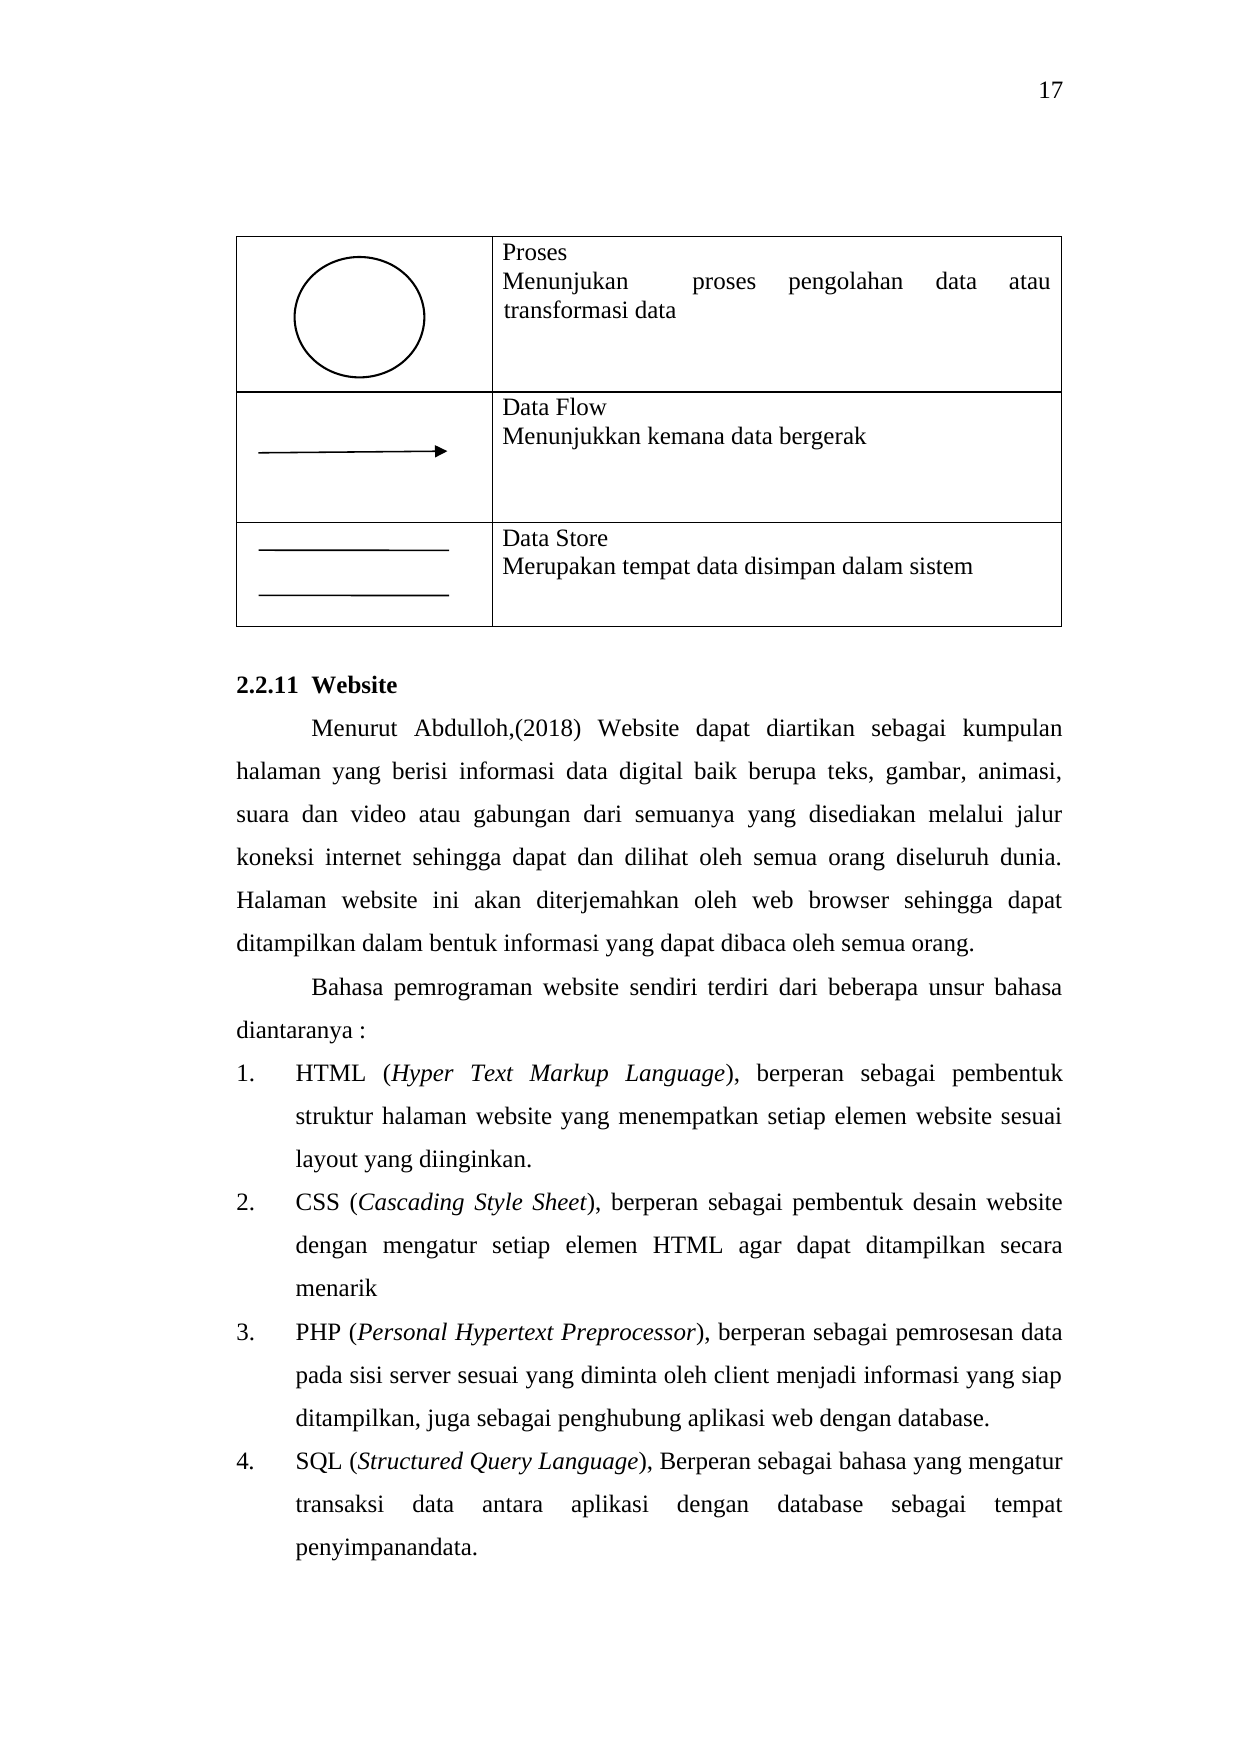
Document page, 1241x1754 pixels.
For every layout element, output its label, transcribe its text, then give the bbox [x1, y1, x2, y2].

table_cell [237, 393, 492, 522]
table_cell Data Flow Menunjukkan kemana data bergerak [493, 393, 1061, 522]
table_cell [237, 237, 492, 391]
list PHP (Personal Hypertext Preprocessor), berperan sebagai pemrosesan data pada sisi server sesuai yang diminta oleh client menjadi informasi yang siap ditampilkan, juga sebagai penghubung aplikasi web dengan database. [236, 1317, 1063, 1432]
list Website [236, 670, 1063, 698]
table_cell [237, 523, 492, 626]
list HTML (Hyper Text Markup Language), berperan sebagai pembentuk struktur halaman website yang menempatkan setiap elemen website sesuai layout yang diinginkan. [236, 1058, 1063, 1173]
text Bahasa pemrograman website sendiri terdiri dari beberapa unsur bahasa diantaranya : [236, 972, 1063, 1043]
table_cell Data Store Merupakan tempat data disimpan dalam sistem [493, 523, 1061, 626]
list CSS (Cascading Style Sheet), berperan sebagai pembentuk desain website dengan mengatur setiap elemen HTML agar dapat ditampilkan secara menarik [236, 1187, 1063, 1302]
table_cell Proses Menunjukan proses pengolahan data atau transformasi data [493, 237, 1061, 391]
list SQL (Structured Query Language), Berperan sebagai bahasa yang mengatur transaksi data antara aplikasi dengan database sebagai tempat penyimpanandata. [236, 1446, 1063, 1561]
text Menurut Abdulloh,(2018) Website dapat diartikan sebagai kumpulan halaman yang berisi informasi data digital baik berupa teks, gambar, animasi, suara dan video atau gabungan dari semuanya yang disediakan melalui jalur koneksi internet sehingga dapat dan dilihat oleh semua orang diseluruh dunia. Halaman website ini akan diterjemahkan oleh web browser sehingga dapat ditampilkan dalam bentuk informasi yang dapat dibaca oleh semua orang. [236, 713, 1063, 957]
